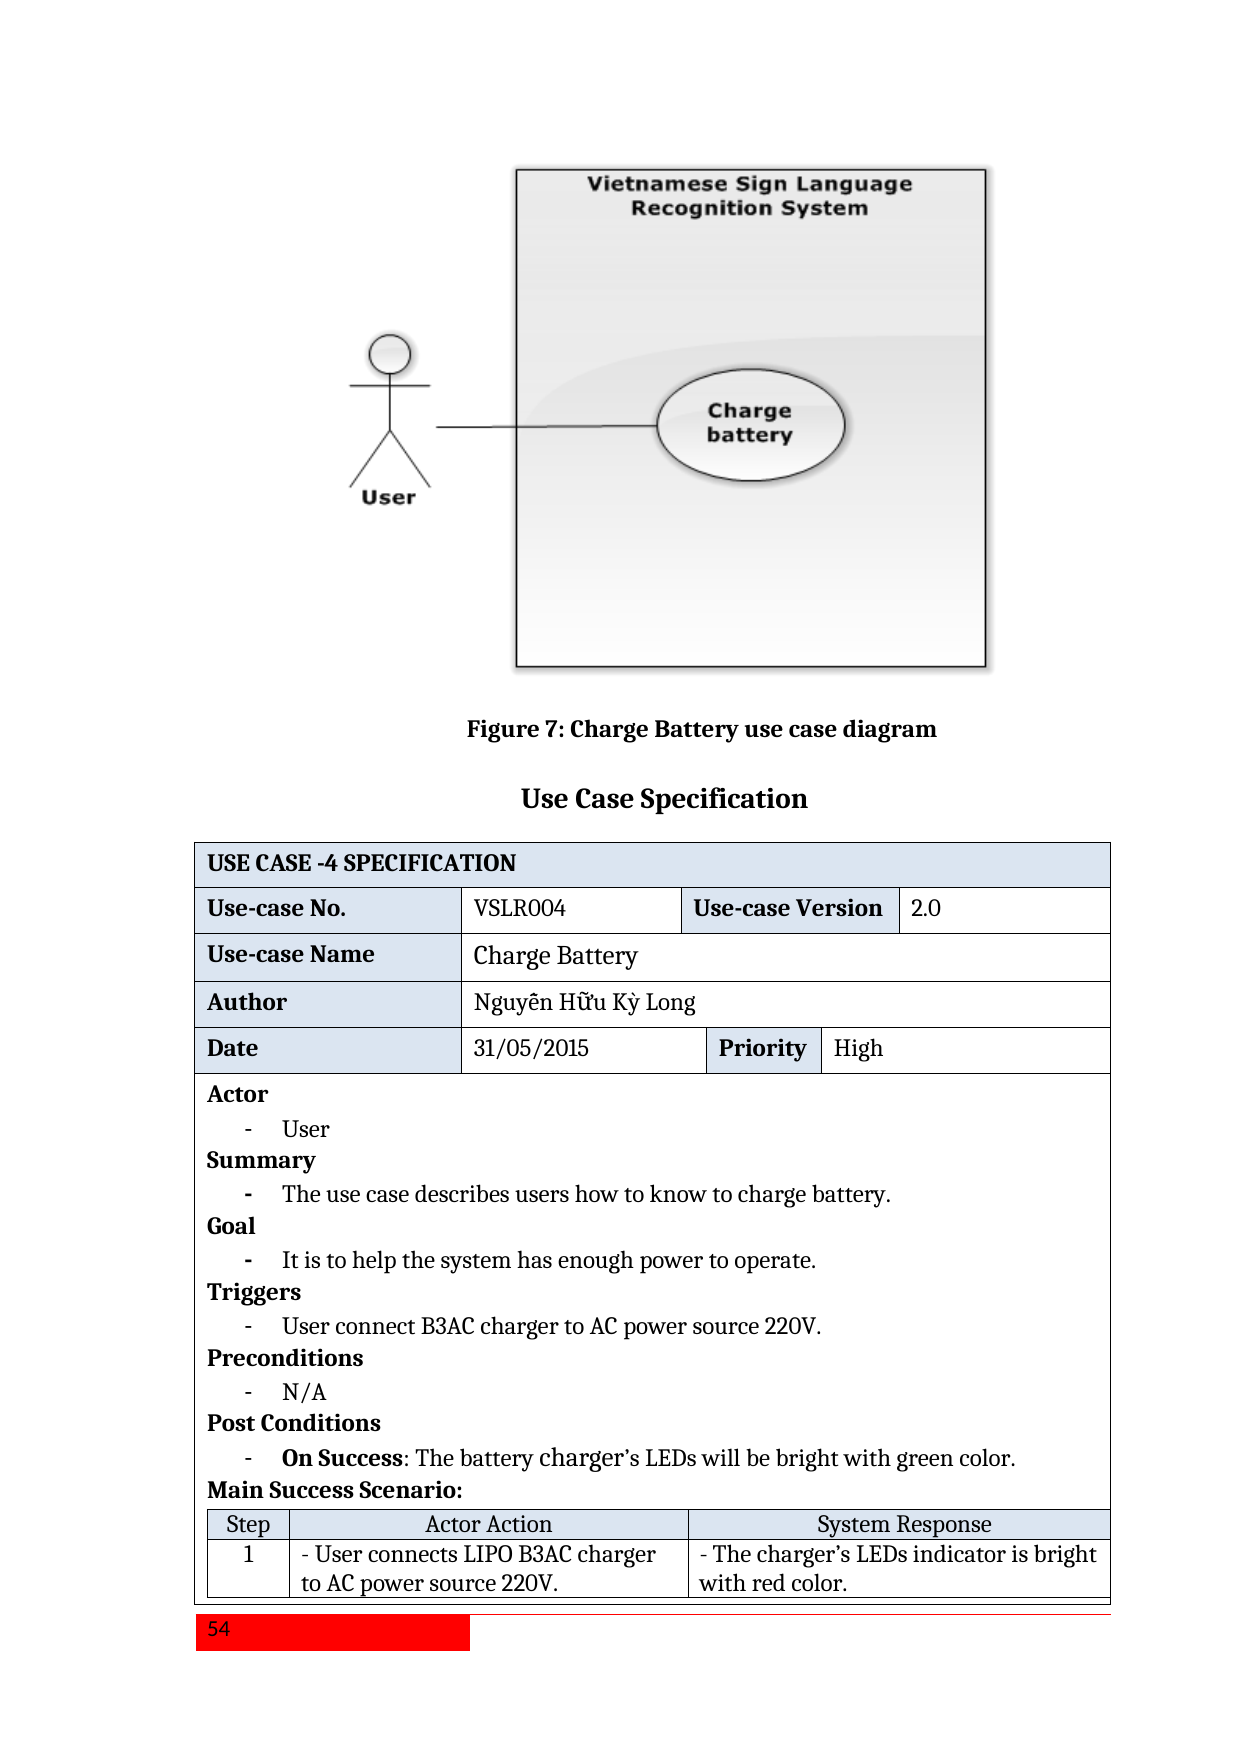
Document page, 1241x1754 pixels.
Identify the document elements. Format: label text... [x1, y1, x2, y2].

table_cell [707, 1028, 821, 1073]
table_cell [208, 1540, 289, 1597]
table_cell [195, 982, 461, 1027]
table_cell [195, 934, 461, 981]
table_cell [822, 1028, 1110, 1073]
list Figure 7: Charge Battery use case diagram [207, 715, 1122, 744]
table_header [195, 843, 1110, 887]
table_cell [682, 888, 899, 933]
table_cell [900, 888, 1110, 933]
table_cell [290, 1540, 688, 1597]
text Use Case Specification [207, 782, 1122, 816]
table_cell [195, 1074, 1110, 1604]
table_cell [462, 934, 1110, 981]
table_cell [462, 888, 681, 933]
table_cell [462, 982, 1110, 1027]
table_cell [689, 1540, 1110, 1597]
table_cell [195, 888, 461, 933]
picture [319, 147, 1010, 690]
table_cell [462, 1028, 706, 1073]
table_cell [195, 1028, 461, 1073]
